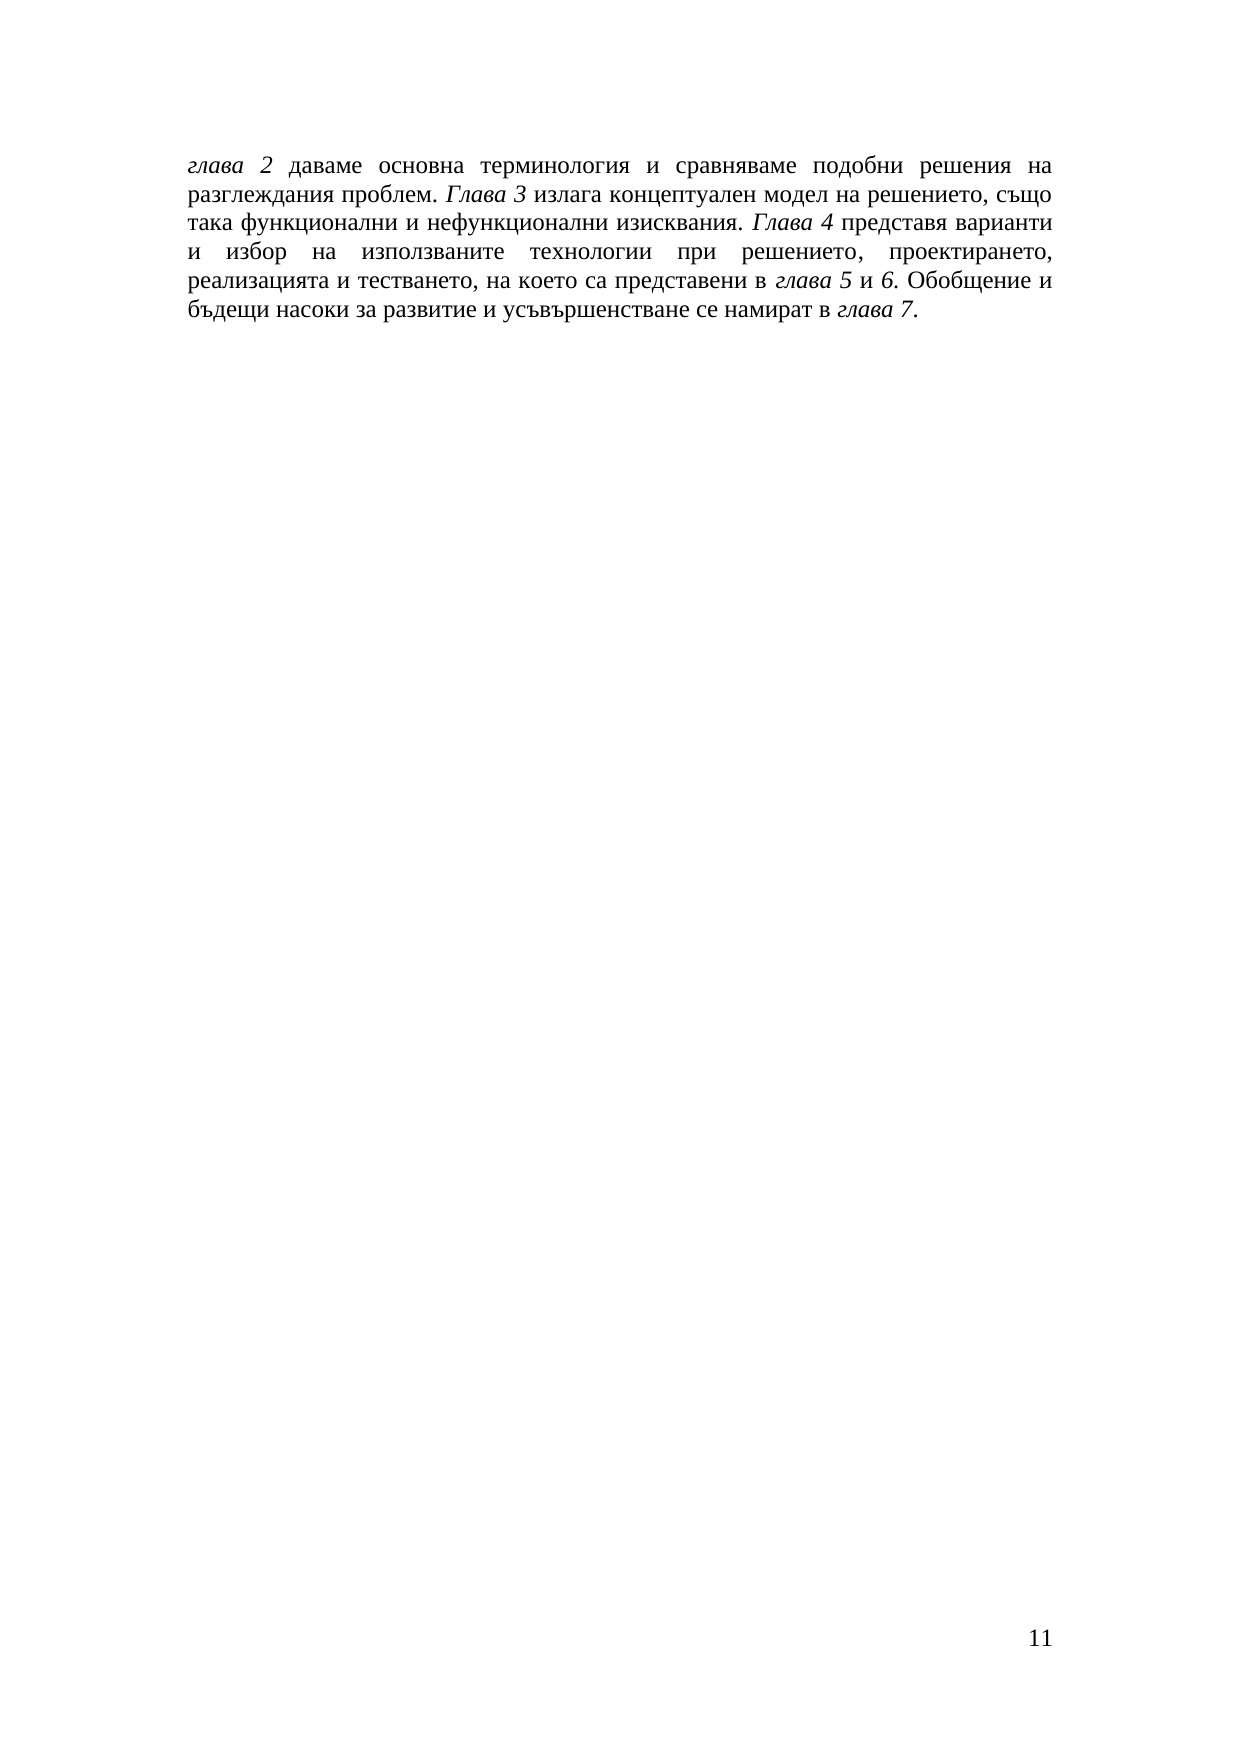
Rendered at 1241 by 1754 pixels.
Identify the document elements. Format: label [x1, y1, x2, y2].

text [187, 150, 1053, 322]
